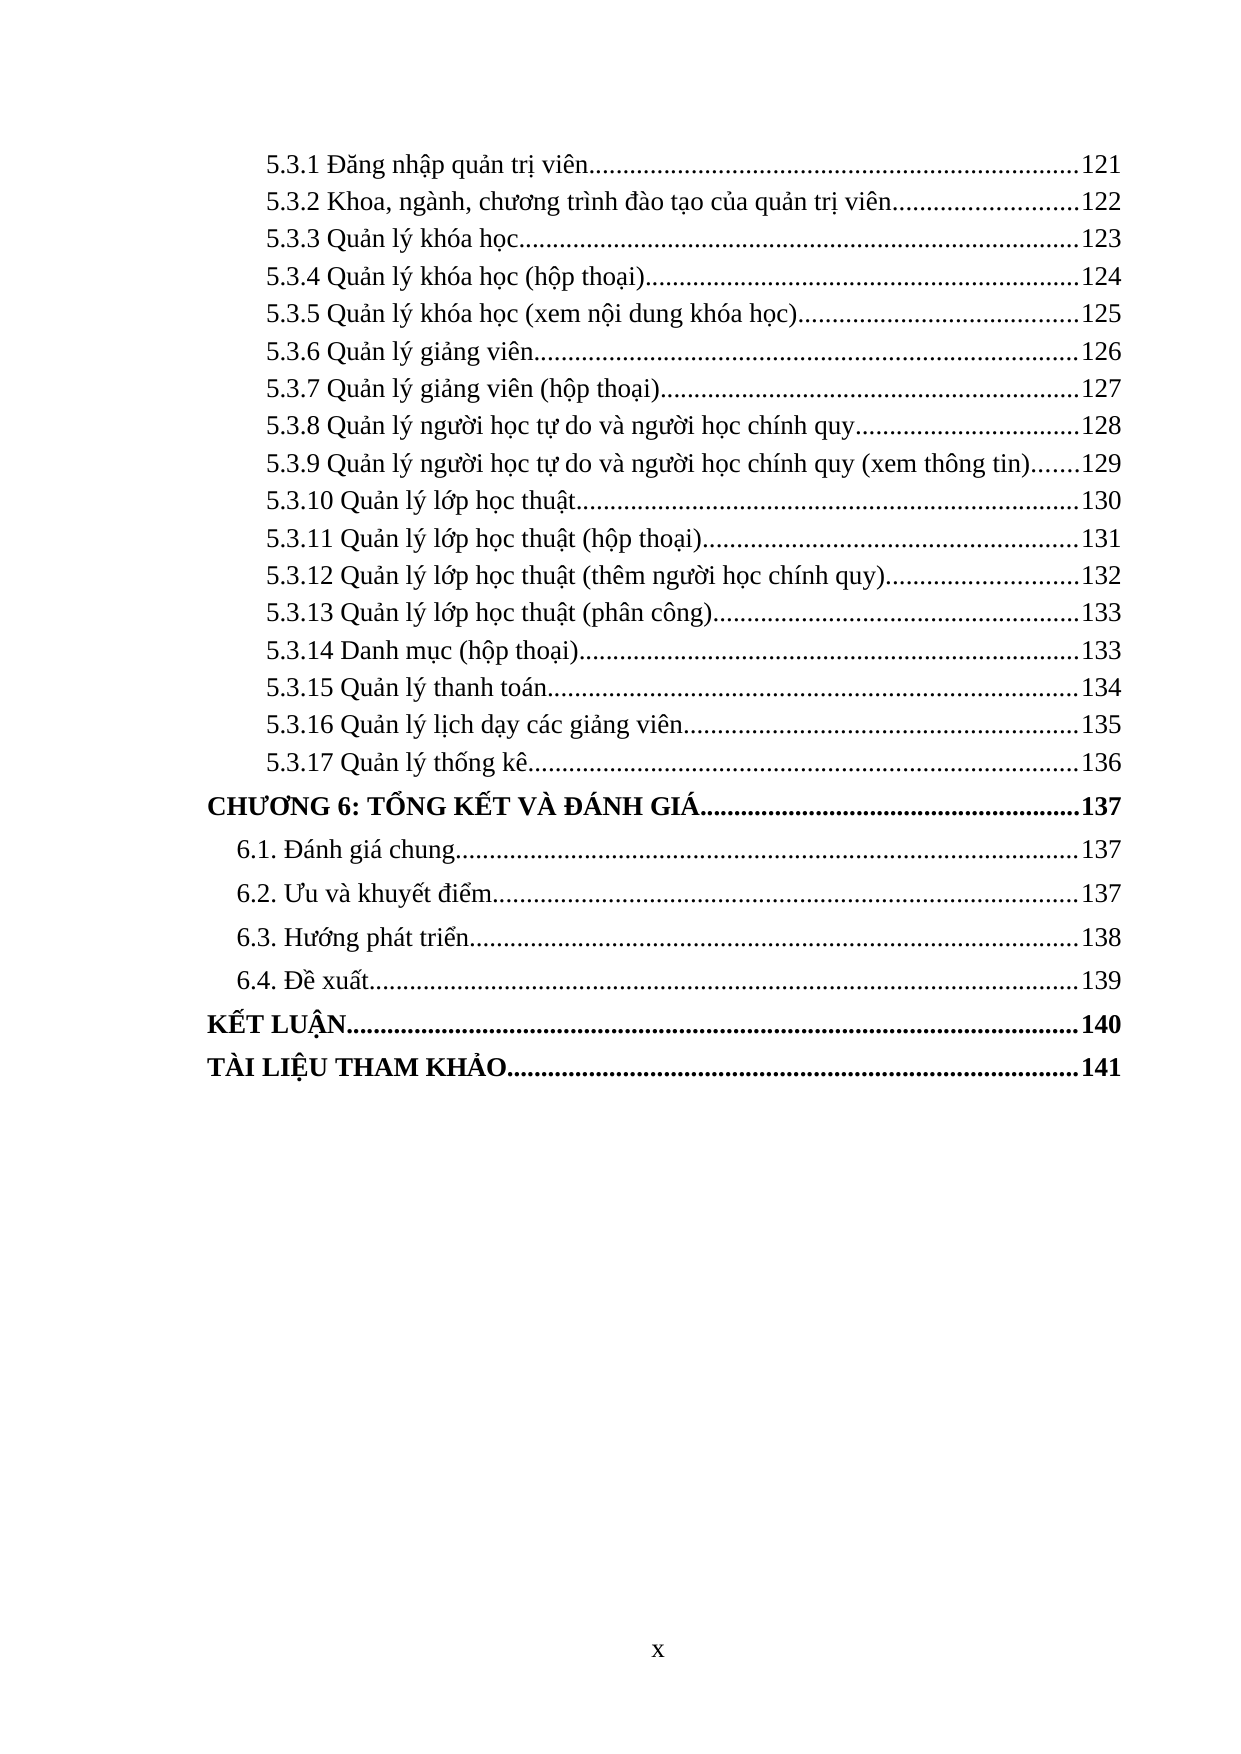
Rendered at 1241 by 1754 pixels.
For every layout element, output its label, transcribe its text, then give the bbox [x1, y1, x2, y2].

text KẾT LUẬN 140 [207, 1008, 1122, 1039]
text 5.3.14 Danh mục (hộp thoại) 133 [266, 634, 1122, 665]
text 5.3.13 Quản lý lớp học thuật (phân công) 133 [266, 596, 1122, 628]
text 5.3.11 Quản lý lớp học thuật (hộp thoại) 131 [266, 522, 1122, 553]
text 6.2. Ưu và khuyết điểm 137 [236, 877, 1122, 908]
text 5.3.1 Đăng nhập quản trị viên 121 [266, 148, 1122, 179]
text 5.3.2 Khoa, ngành, chương trình đào tạo của quản trị viên 122 [266, 185, 1122, 216]
text 5.3.17 Quản lý thống kê 136 [266, 746, 1122, 777]
text 5.3.10 Quản lý lớp học thuật 130 [266, 484, 1122, 515]
text 6.1. Đánh giá chung 137 [236, 833, 1122, 864]
text 5.3.15 Quản lý thanh toán 134 [266, 671, 1122, 702]
text 5.3.9 Quản lý người học tự do và người học chính quy (xem thông tin) 129 [266, 447, 1122, 478]
text 5.3.12 Quản lý lớp học thuật (thêm người học chính quy) 132 [266, 559, 1122, 590]
text 6.3. Hướng phát triển 138 [236, 921, 1122, 952]
text 5.3.7 Quản lý giảng viên (hộp thoại) 127 [266, 372, 1122, 403]
text 6.4. Đề xuất 139 [236, 964, 1122, 995]
text 5.3.4 Quản lý khóa học (hộp thoại) 124 [266, 260, 1122, 291]
text 5.3.5 Quản lý khóa học (xem nội dung khóa học) 125 [266, 297, 1122, 328]
text CHƯƠNG 6: TỔNG KẾT VÀ ĐÁNH GIÁ 137 [207, 790, 1122, 821]
text 5.3.16 Quản lý lịch dạy các giảng viên 135 [266, 709, 1122, 740]
text TÀI LIỆU THAM KHẢO 141 [207, 1052, 1122, 1083]
text 5.3.8 Quản lý người học tự do và người học chính quy 128 [266, 409, 1122, 441]
text 5.3.3 Quản lý khóa học 123 [266, 222, 1122, 254]
text 5.3.6 Quản lý giảng viên 126 [266, 335, 1122, 366]
